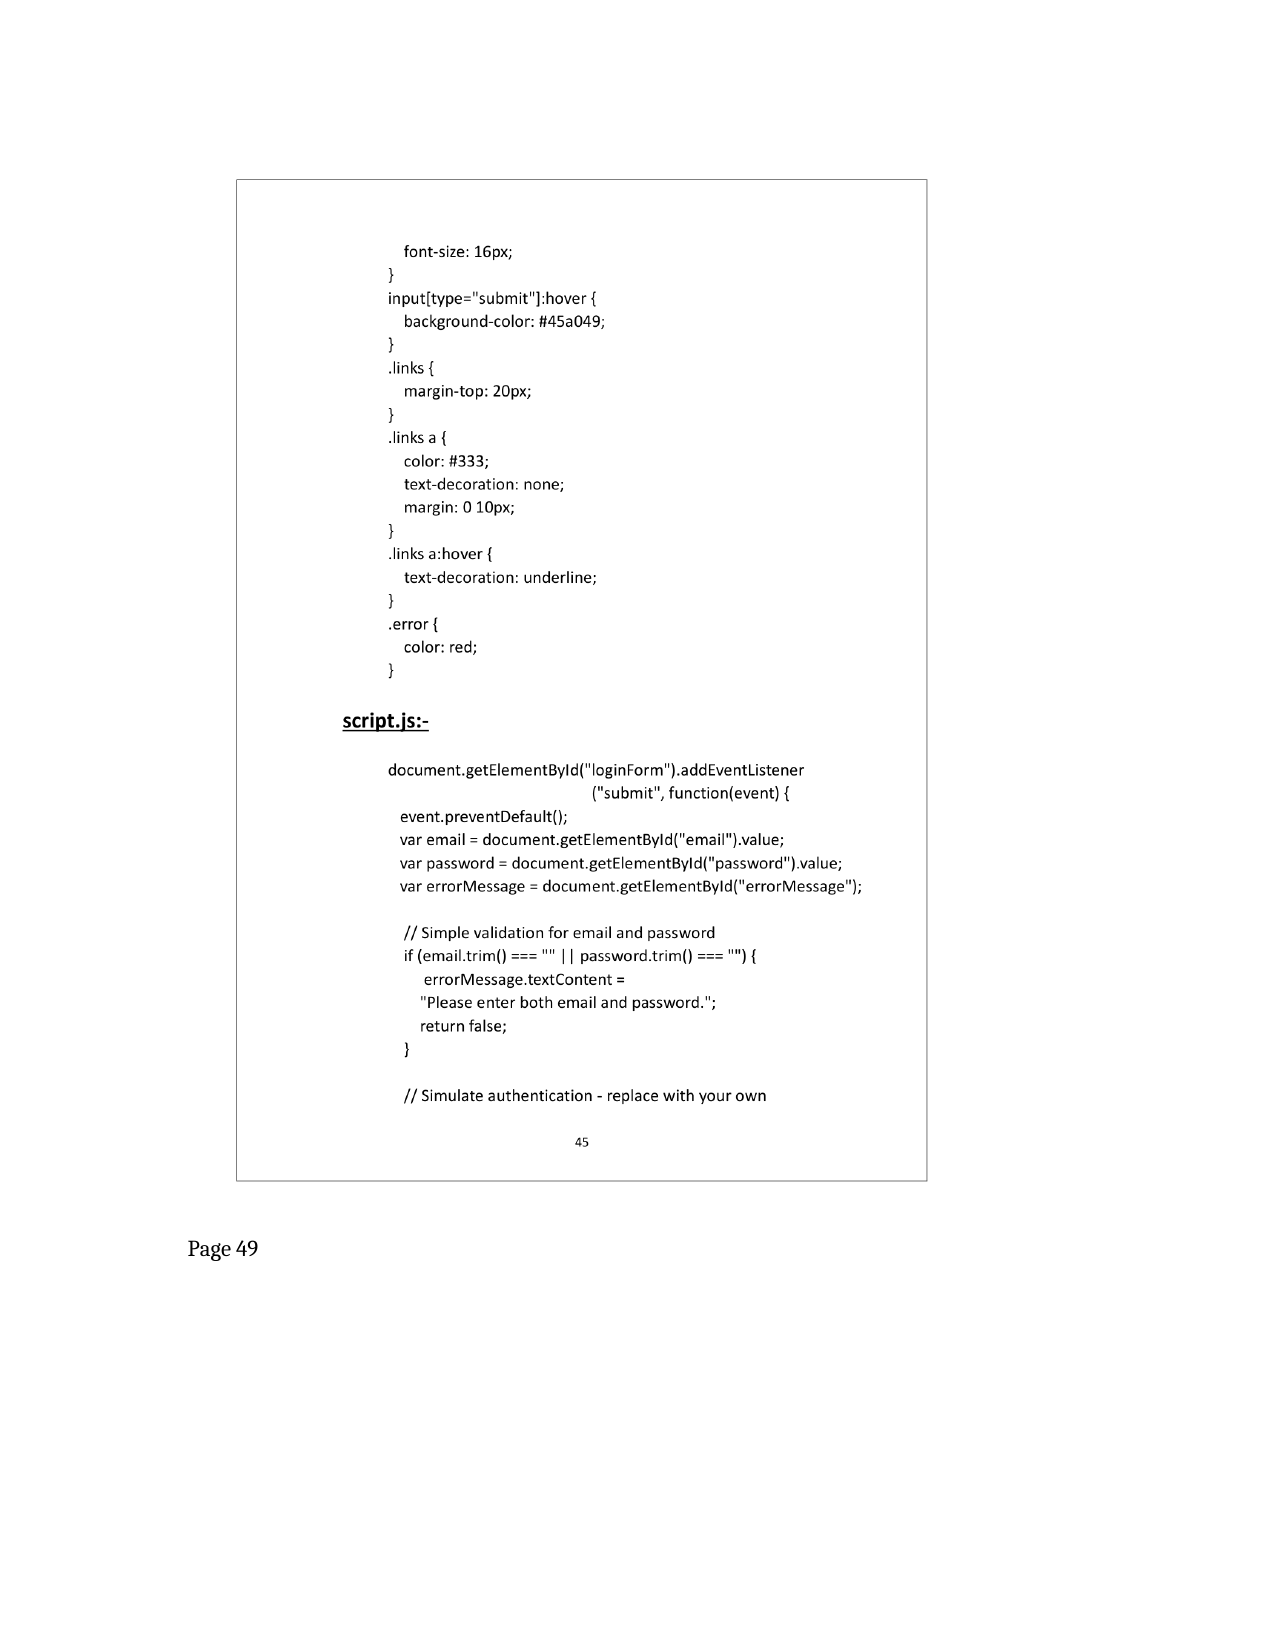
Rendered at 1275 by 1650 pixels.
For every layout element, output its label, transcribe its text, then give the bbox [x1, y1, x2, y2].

text Page 49 [187, 1236, 1087, 1262]
picture [206, 150, 957, 1211]
